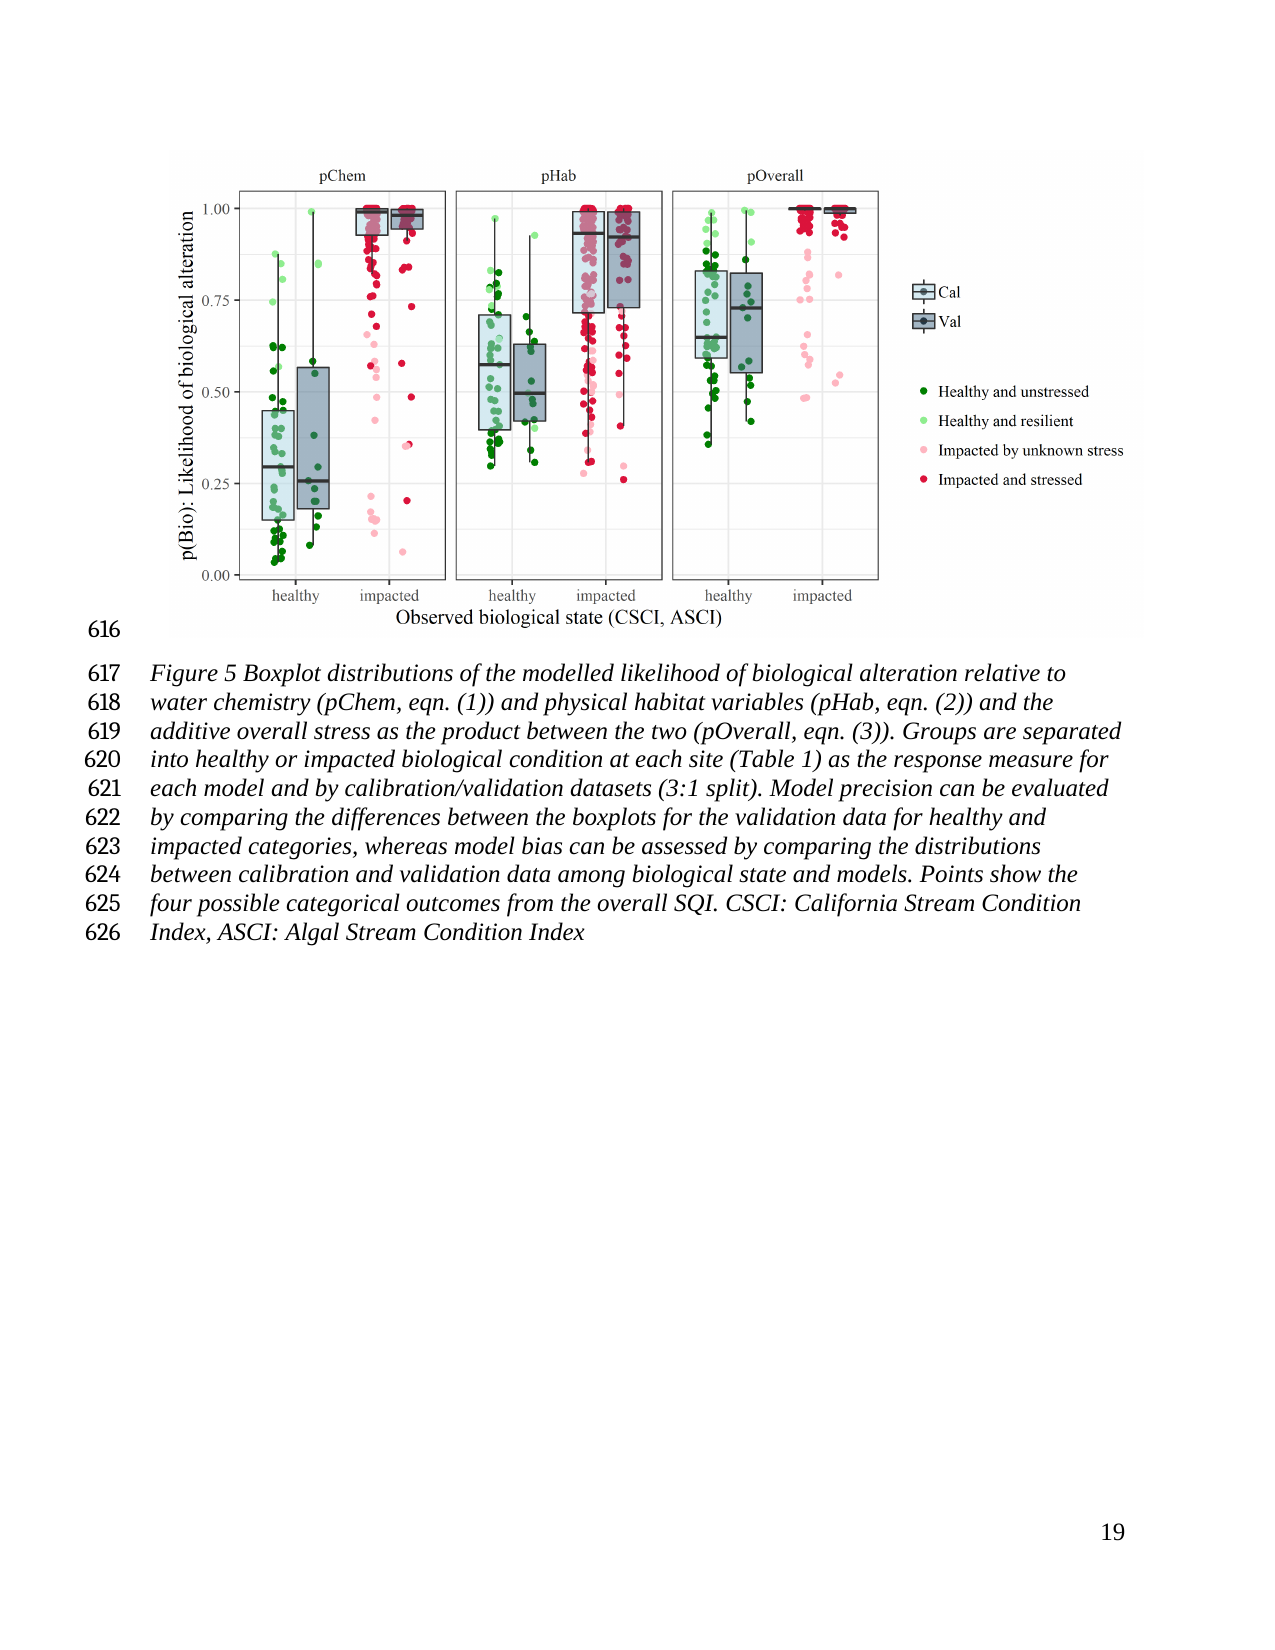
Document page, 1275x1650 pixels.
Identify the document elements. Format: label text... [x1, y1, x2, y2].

text Figure 5 Boxplot distributions of the modelled likelihood of biological alteration relative to water chemistry (pChem, eqn. (1)) and physical habitat variables (pHab, eqn. (2)) and the additive overall stress as the product between the two (pOverall, eqn. (3)). Groups are separated into healthy or impacted biological condition at each site (Table 1) as the response measure for each model and by calibration/validation datasets (3:1 split). Model precision can be evaluated by comparing the differences between the boxplots for the validation data for healthy and impacted categories, whereas model bias can be assessed by comparing the distributions between calibration and validation data among biological state and models. Points show the four possible categorical outcomes from the overall SQI. CSCI: California Stream Condition Index, ASCI: Algal Stream Condition Index [150, 658, 1125, 946]
picture [168, 150, 1144, 638]
